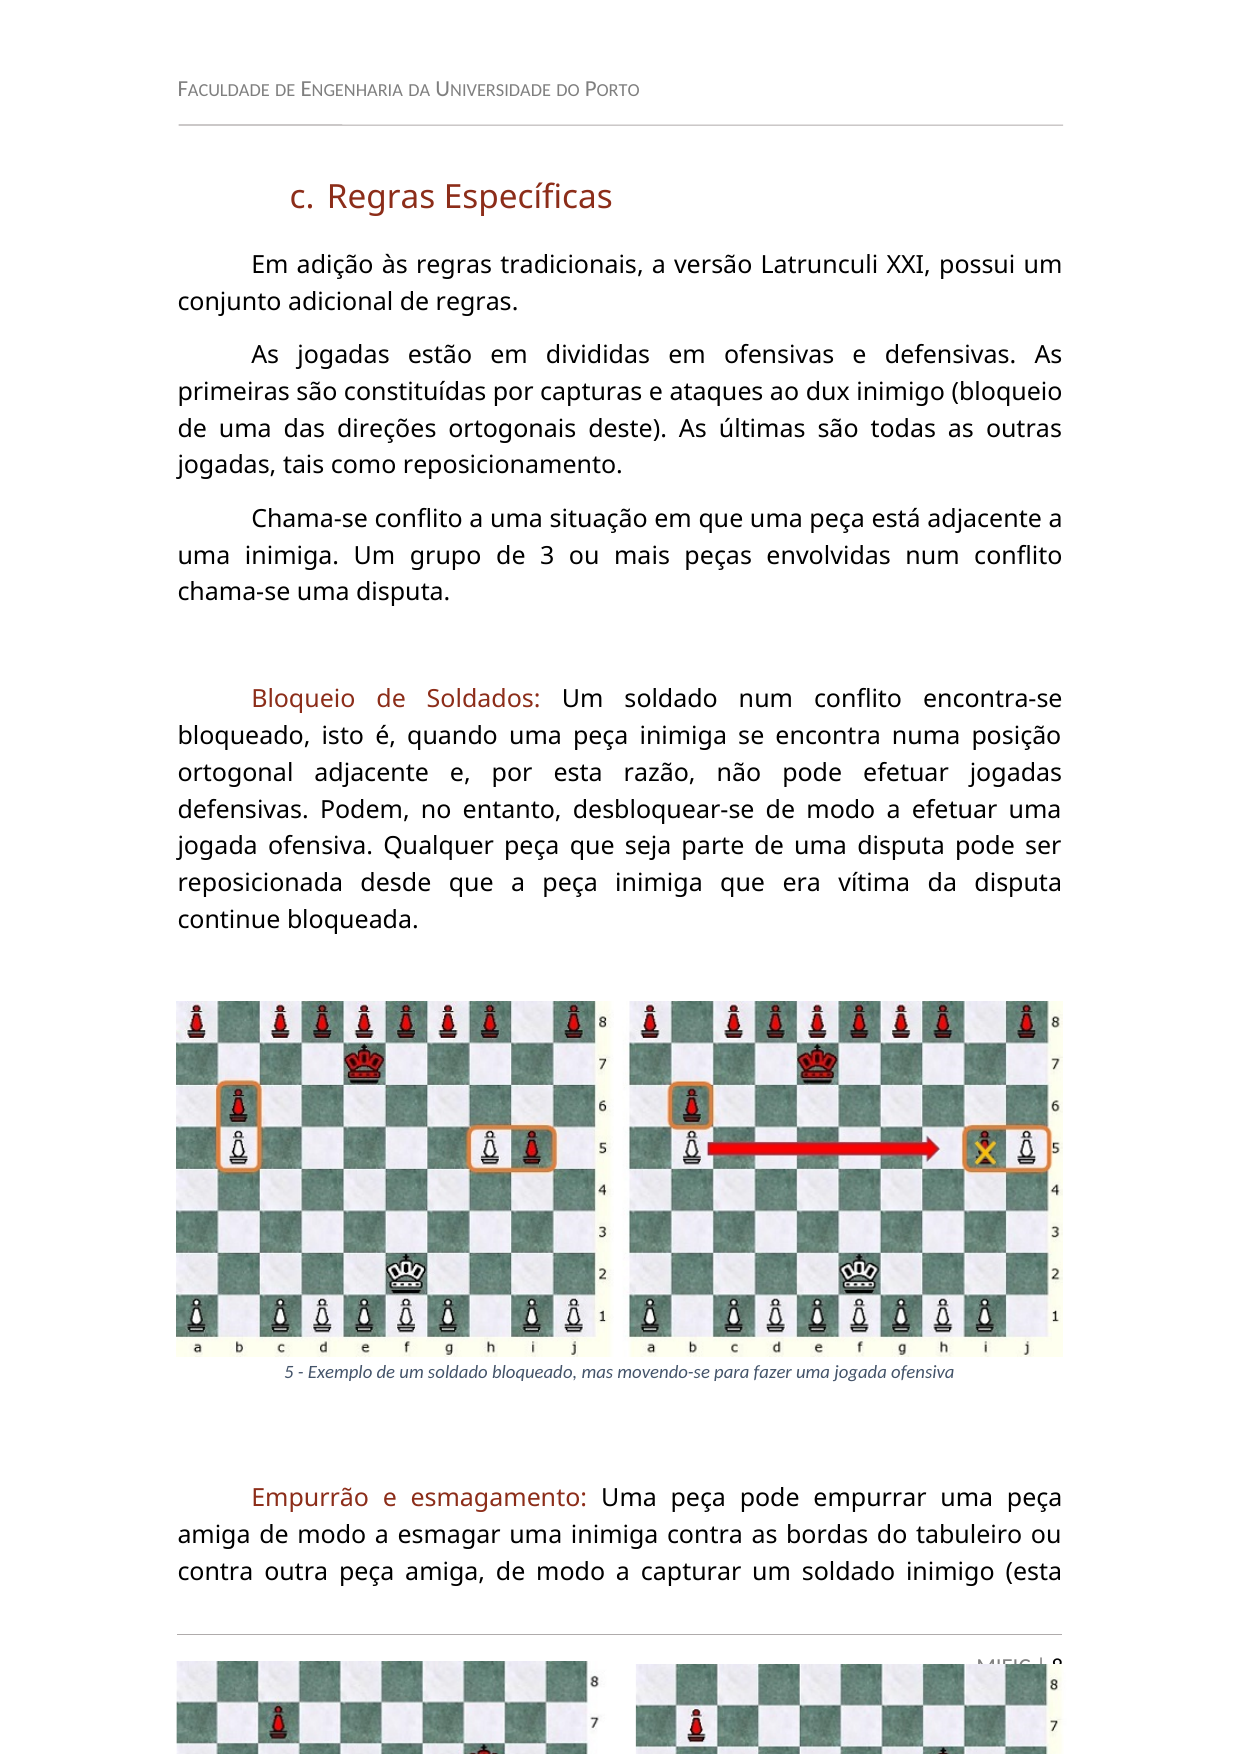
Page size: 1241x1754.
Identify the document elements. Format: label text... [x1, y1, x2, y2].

text Chama-se conflito a uma situação em que uma peça está adjacente a uma inimiga. Um grupo de 3 ou mais peças envolvidas num conflito chama-se uma disputa. [177, 501, 1063, 608]
text Regras Específicas [289, 173, 1063, 218]
picture [176, 1661, 608, 1754]
picture [176, 1001, 1063, 1357]
text Em adição às regras tradicionais, a versão Latrunculi XXI, possui um conjunto adicional de regras. [177, 247, 1063, 317]
text As jogadas estão em divididas em ofensivas e defensivas. As primeiras são constituídas por capturas e ataques ao dux inimigo (bloqueio de uma das direções ortogonais deste). As últimas são todas as outras jogadas, tais como reposicionamento. [177, 337, 1063, 481]
picture [635, 1664, 1067, 1754]
text Bloqueio de Soldados: Um soldado num conflito encontra-se bloqueado, isto é, quando uma peça inimiga se encontra numa posição ortogonal adjacente e, por esta razão, não pode efetuar jogadas defensivas. Podem, no entanto, desbloquear-se de modo a efetuar uma jogada ofensiva. Qualquer peça que seja parte de uma disputa pode ser reposicionada desde que a peça inimiga que era vítima da disputa continue bloqueada. [177, 681, 1063, 936]
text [177, 1480, 1063, 1588]
